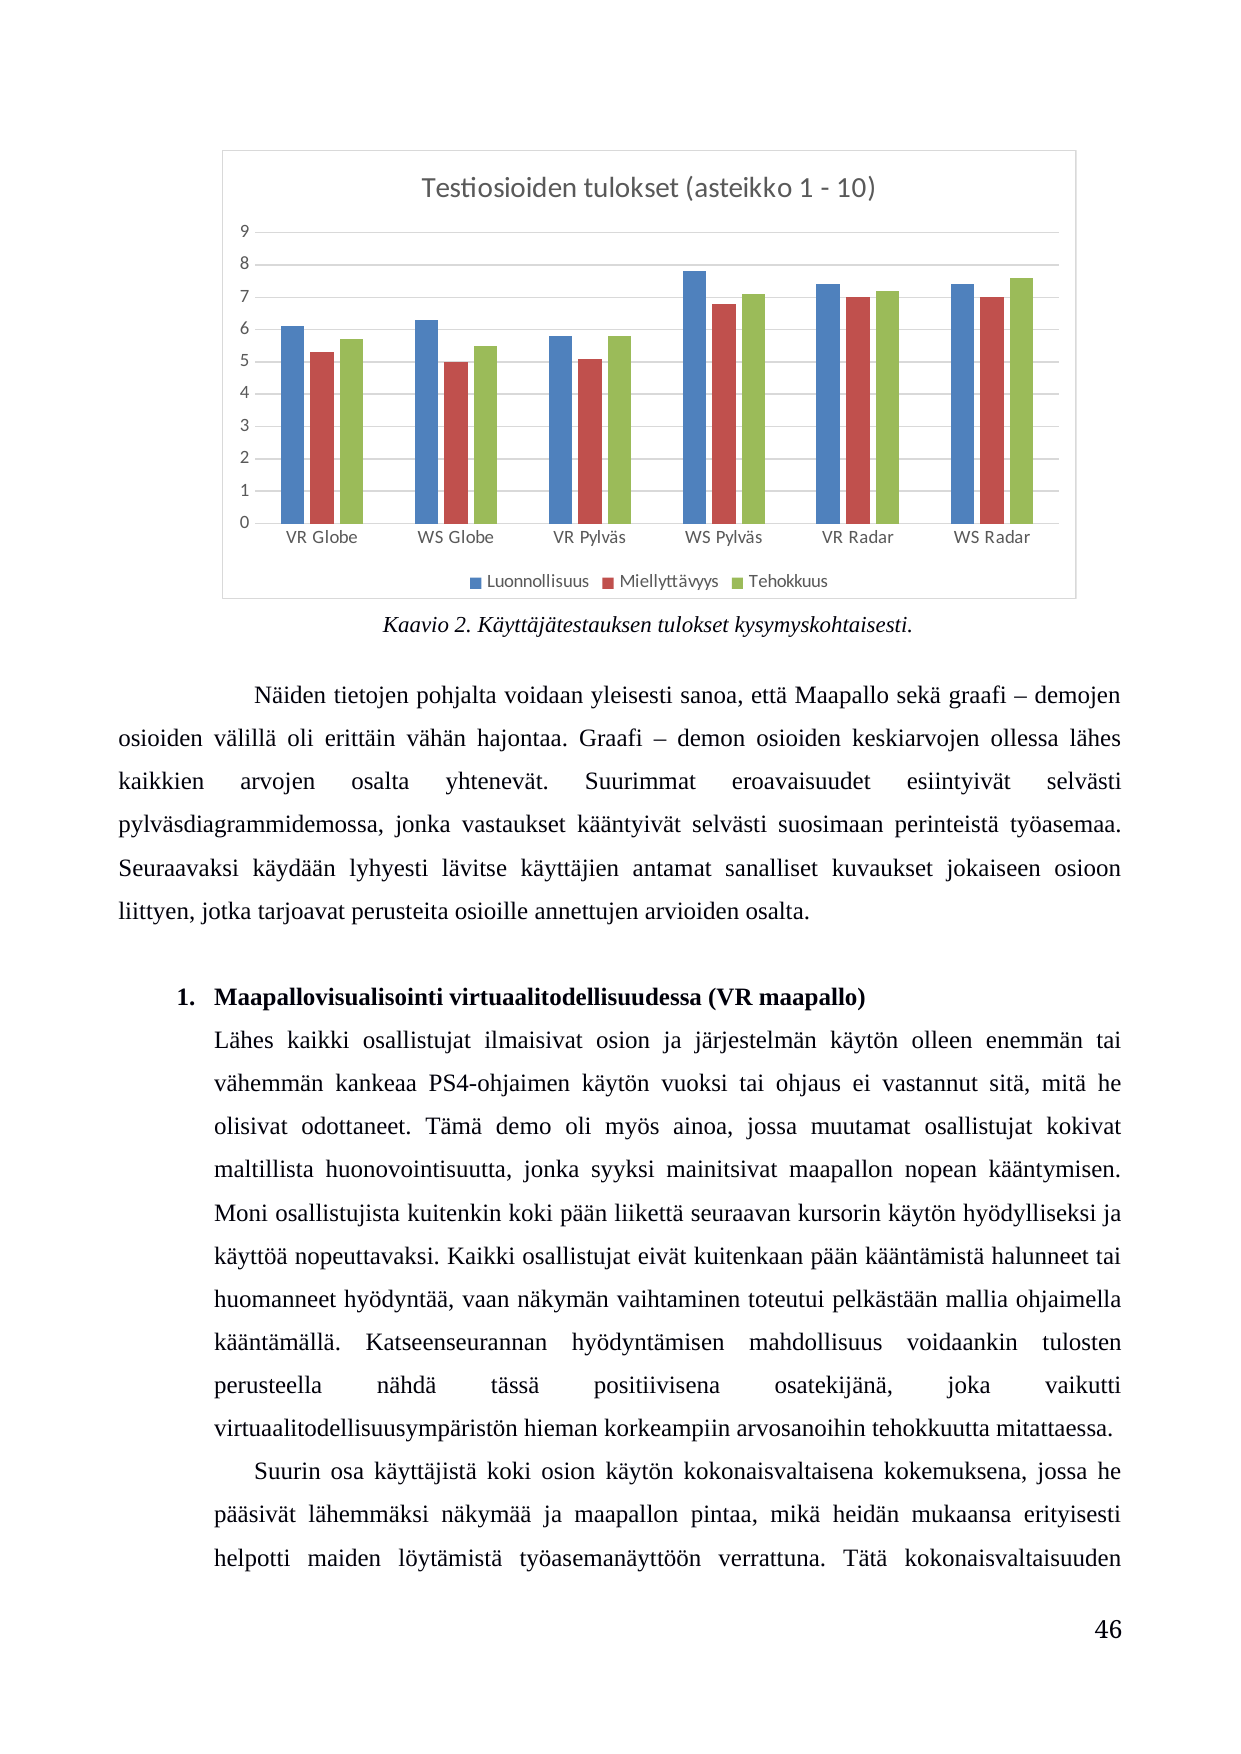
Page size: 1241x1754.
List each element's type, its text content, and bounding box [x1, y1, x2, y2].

list Maapallovisualisointi virtuaalitodellisuudessa (VR maapallo) [176, 982, 1122, 1011]
list Lähes kaikki osallistujat ilmaisivat osion ja järjestelmän käytön olleen enemmän tai vähemmän kankeaa PS4-ohjaimen käytön vuoksi tai ohjaus ei vastannut sitä, mitä he olisivat odottaneet. Tämä demo oli myös ainoa, jossa muutamat osallistujat kokivat maltillista huonovointisuutta, jonka syyksi mainitsivat maapallon nopean kääntymisen. Moni osallistujista kuitenkin koki pään liikettä seuraavan kursorin käytön hyödylliseksi ja käyttöä nopeuttavaksi. Kaikki osallistujat eivät kuitenkaan pään kääntämistä halunneet tai huomanneet hyödyntää, vaan näkymän vaihtaminen toteutui pelkästään mallia ohjaimella kääntämällä. Katseenseurannan hyödyntämisen mahdollisuus voidaankin tulosten perusteella nähdä tässä positiivisena osatekijänä, joka vaikutti virtuaalitodellisuusympäristön hieman korkeampiin arvosanoihin tehokkuutta mitattaessa. [214, 1025, 1122, 1442]
text Näiden tietojen pohjalta voidaan yleisesti sanoa, että Maapallo sekä graafi – demojen osioiden välillä oli erittäin vähän hajontaa. Graafi – demon osioiden keskiarvojen ollessa lähes kaikkien arvojen osalta yhtenevät. Suurimmat eroavaisuudet esiintyivät selvästi pylväsdiagrammidemossa, jonka vastaukset kääntyivät selvästi suosimaan perinteistä työasemaa. Seuraavaksi käydään lyhyesti lävitse käyttäjien antamat sanalliset kuvaukset jokaiseen osioon liittyen, jotka tarjoavat perusteita osioille annettujen arvioiden osalta. [118, 680, 1122, 924]
text Kaavio 2. Käyttäjätestauksen tulokset kysymyskohtaisesti. [118, 599, 1122, 637]
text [214, 1456, 1122, 1571]
